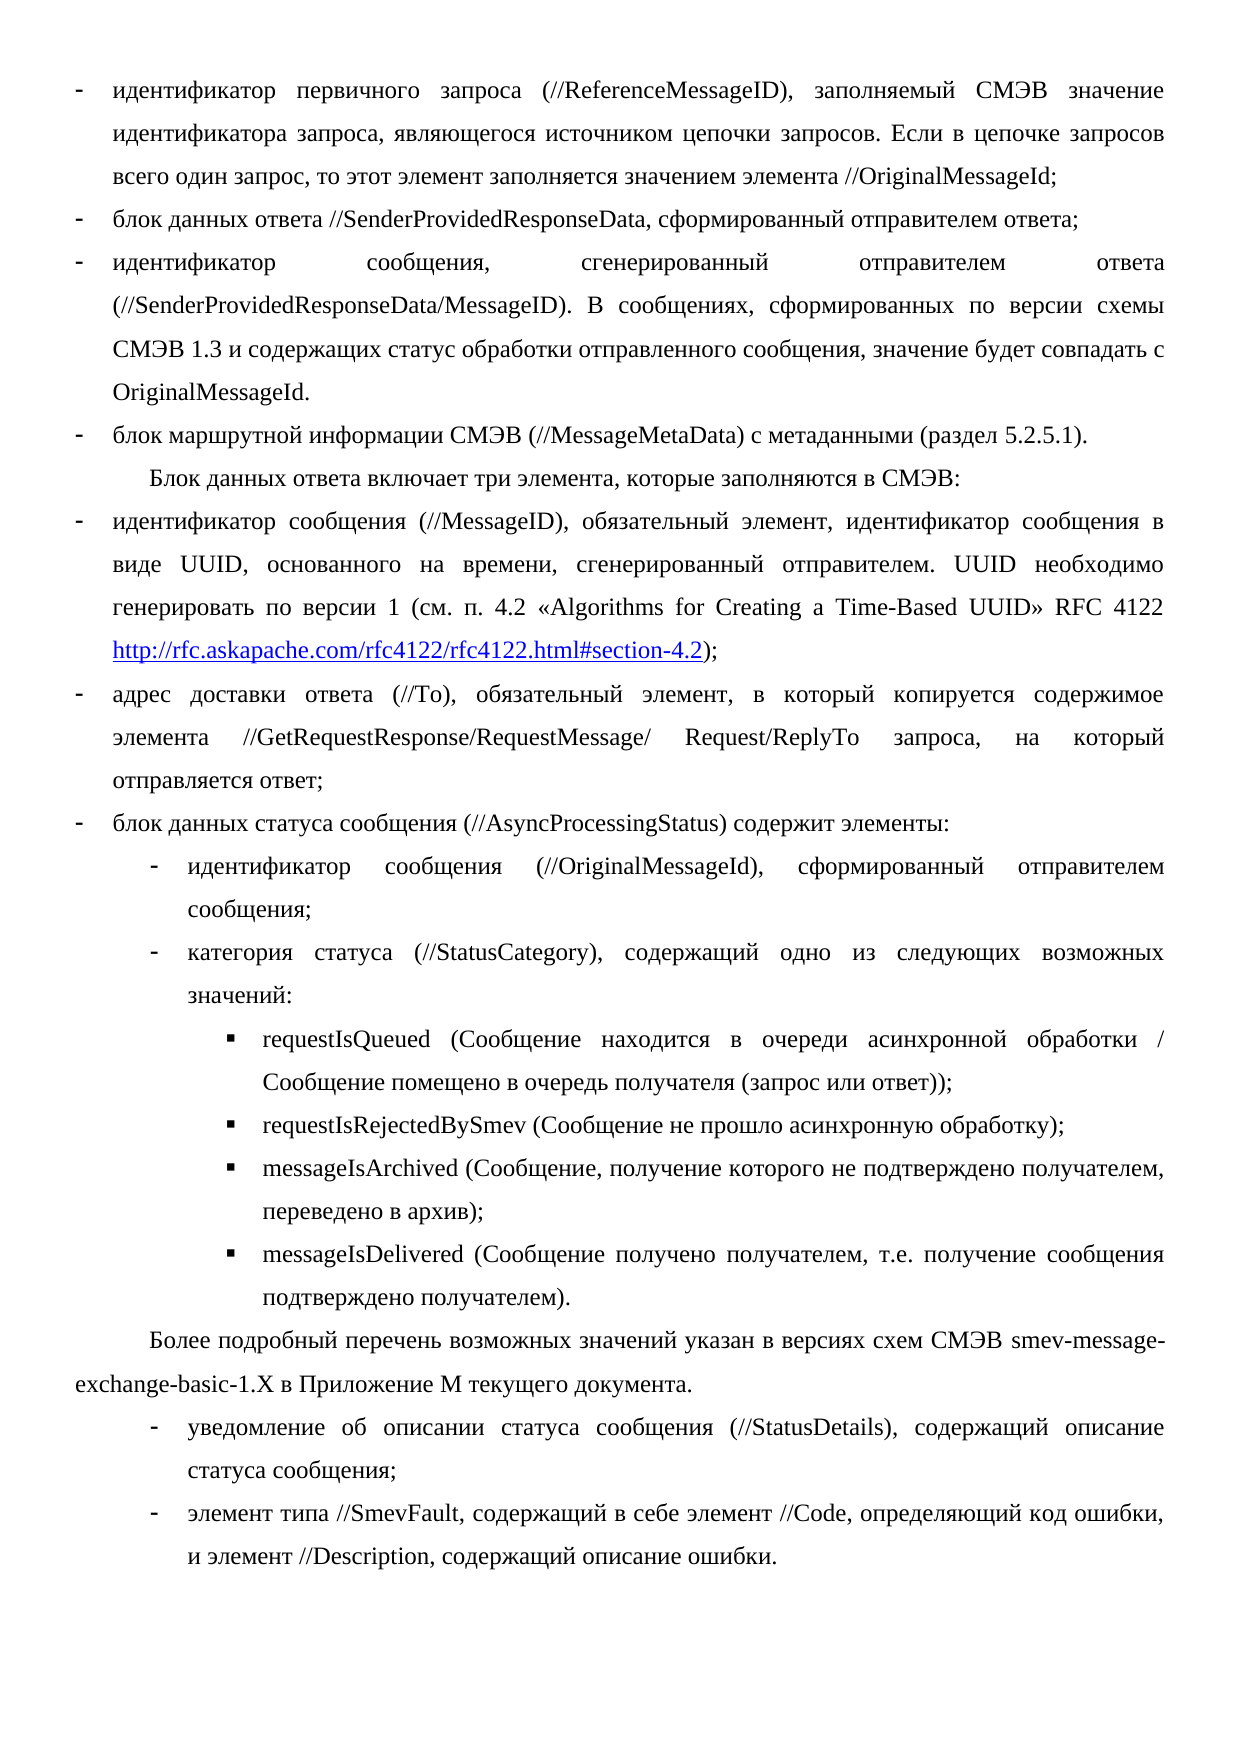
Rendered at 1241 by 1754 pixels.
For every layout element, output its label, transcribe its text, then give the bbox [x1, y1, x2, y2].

text идентификатор сообщения, сгенерированный отправителем ответа (//SenderProvidedResponseData/MessageID). В сообщениях, сформированных по версии схемы СМЭВ 1.3 и содержащих статус обработки отправленного сообщения, значение будет совпадать с OriginalMessageId. [75, 247, 1165, 406]
list requestIsRejectedBySmev (Сообщение не прошло асинхронную обработку); [225, 1110, 1165, 1139]
text идентификатор первичного запроса (//ReferenceMessageID), заполняемый СМЭВ значение идентификатора запроса, являющегося источником цепочки запросов. Если в цепочке запросов всего один запрос, то этот элемент заполняется значением элемента //OriginalMessageId; [75, 75, 1165, 190]
list messageIsDelivered (Сообщение получено получателем, т.е. получение сообщения подтверждено получателем). [225, 1239, 1165, 1311]
text идентификатор сообщения (//MessageID), обязательный элемент, идентификатор сообщения в виде UUID, основанного на времени, сгенерированный отправителем. UUID необходимо генерировать по версии 1 (см. п. 4.2 «Algorithms for Creating a Time-Based UUID» RFC 4122 http://rfc.askapache.com/rfc4122/rfc4122.html#section-4.2); [75, 506, 1165, 664]
text блок данных ответа //SenderProvidedResponseData, сформированный отправителем ответа; [75, 204, 1165, 233]
text Блок данных ответа включает три элемента, которые заполняются в СМЭВ: [75, 463, 1165, 492]
text элемент типа //SmevFault, содержащий в себе элемент //Code, определяющий код ошибки, и элемент //Description, содержащий описание ошибки. [150, 1498, 1165, 1570]
text категория статуса (//StatusCategory), содержащий одно из следующих возможных значений: [150, 937, 1165, 1009]
text блок данных статуса сообщения (//AsyncProcessingStatus) содержит элементы: [75, 808, 1165, 837]
text уведомление об описании статуса сообщения (//StatusDetails), содержащий описание статуса сообщения; [150, 1412, 1165, 1484]
text идентификатор сообщения (//OriginalMessageId), сформированный отправителем сообщения; [150, 851, 1165, 923]
text блок маршрутной информации СМЭВ (//MessageMetaData) с метаданными (раздел 5.2.5.1). [75, 420, 1165, 449]
list messageIsArchived (Сообщение, получение которого не подтверждено получателем, переведено в архив); [225, 1153, 1165, 1225]
list Более подробный перечень возможных значений указан в версиях схем СМЭВ smev-message-exchange-basic-1.X в Приложении М текущего документа. [75, 1326, 1165, 1397]
list requestIsQueued (Сообщение находится в очереди асинхронной обработки / Сообщение помещено в очередь получателя (запрос или ответ)); [225, 1024, 1165, 1096]
text адрес доставки ответа (//To), обязательный элемент, в который копируется содержимое элемента //GetRequestResponse/RequestMessage/ Request/ReplyTo запроса, на который отправляется ответ; [75, 679, 1165, 794]
